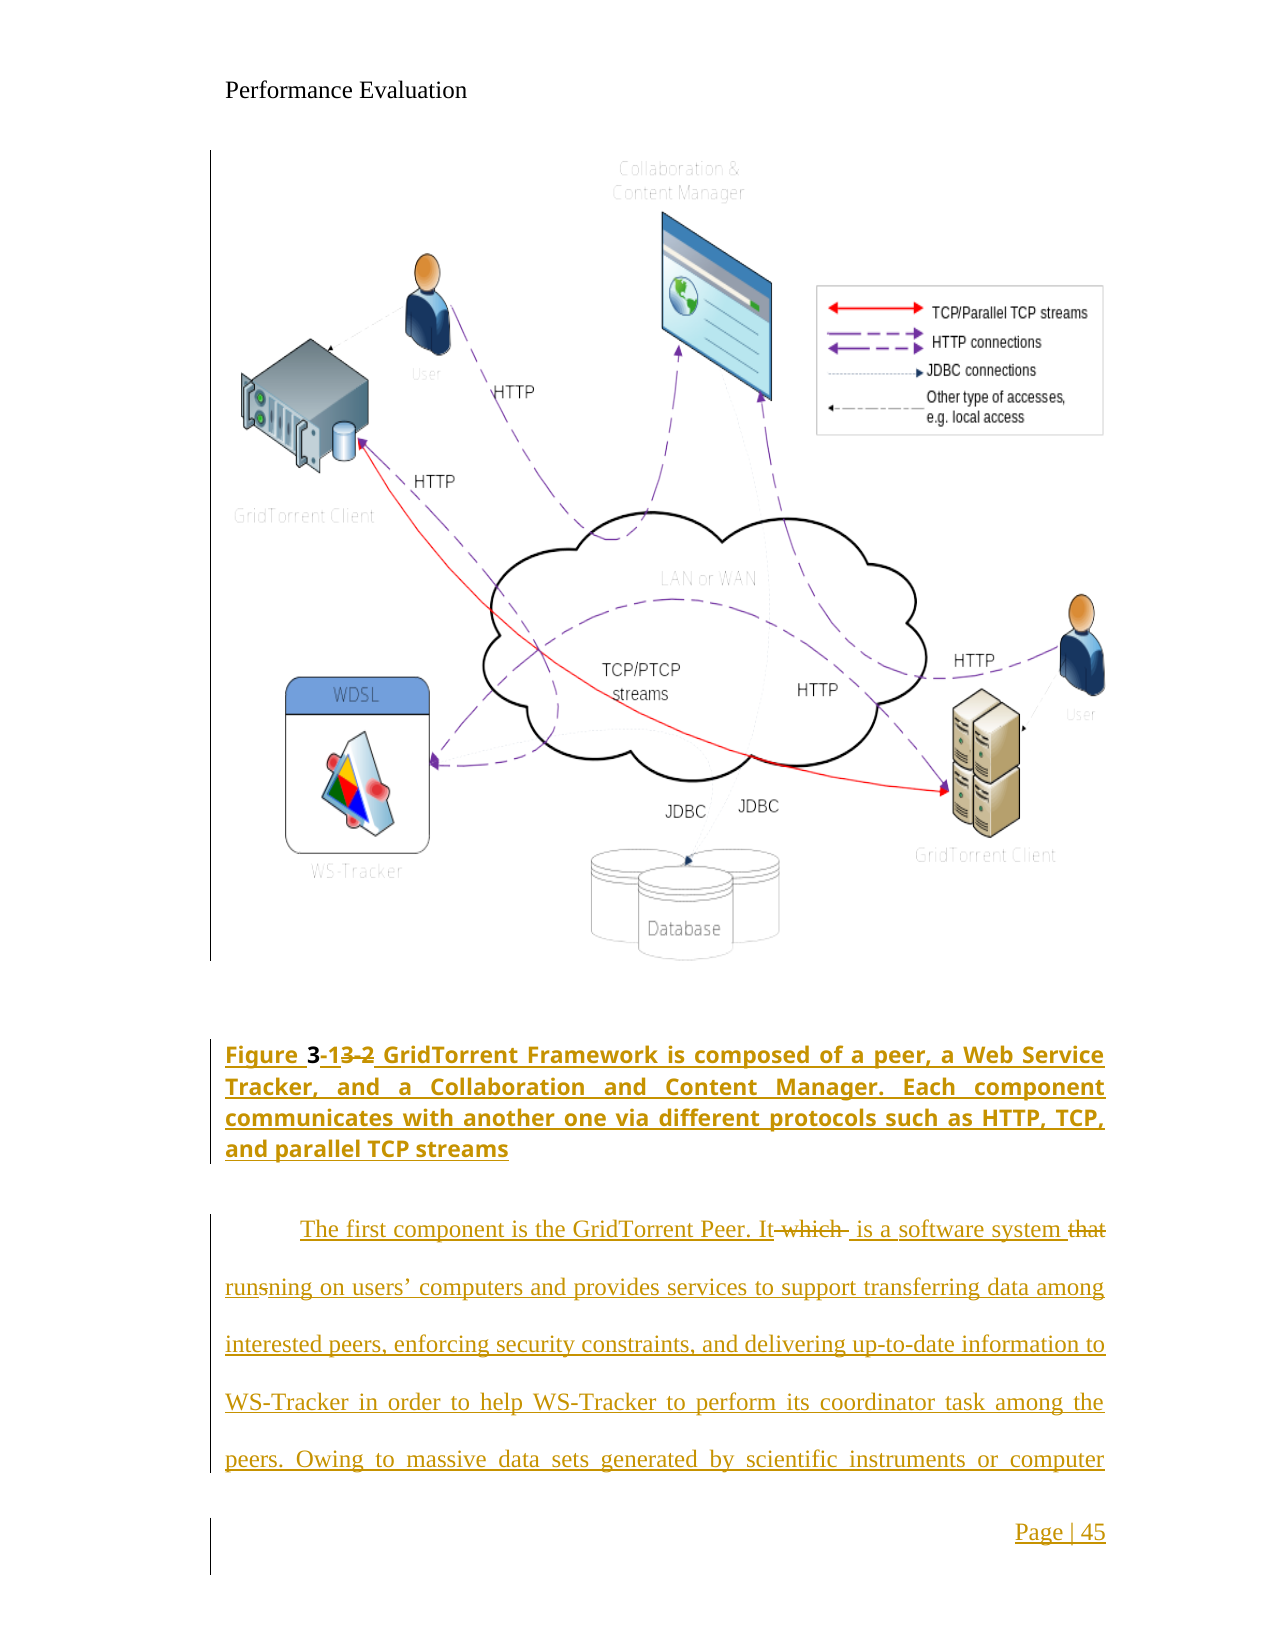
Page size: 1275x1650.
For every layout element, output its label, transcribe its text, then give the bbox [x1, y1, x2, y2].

text 3 [225, 1099, 1106, 1164]
text 3 [225, 1039, 1106, 1097]
